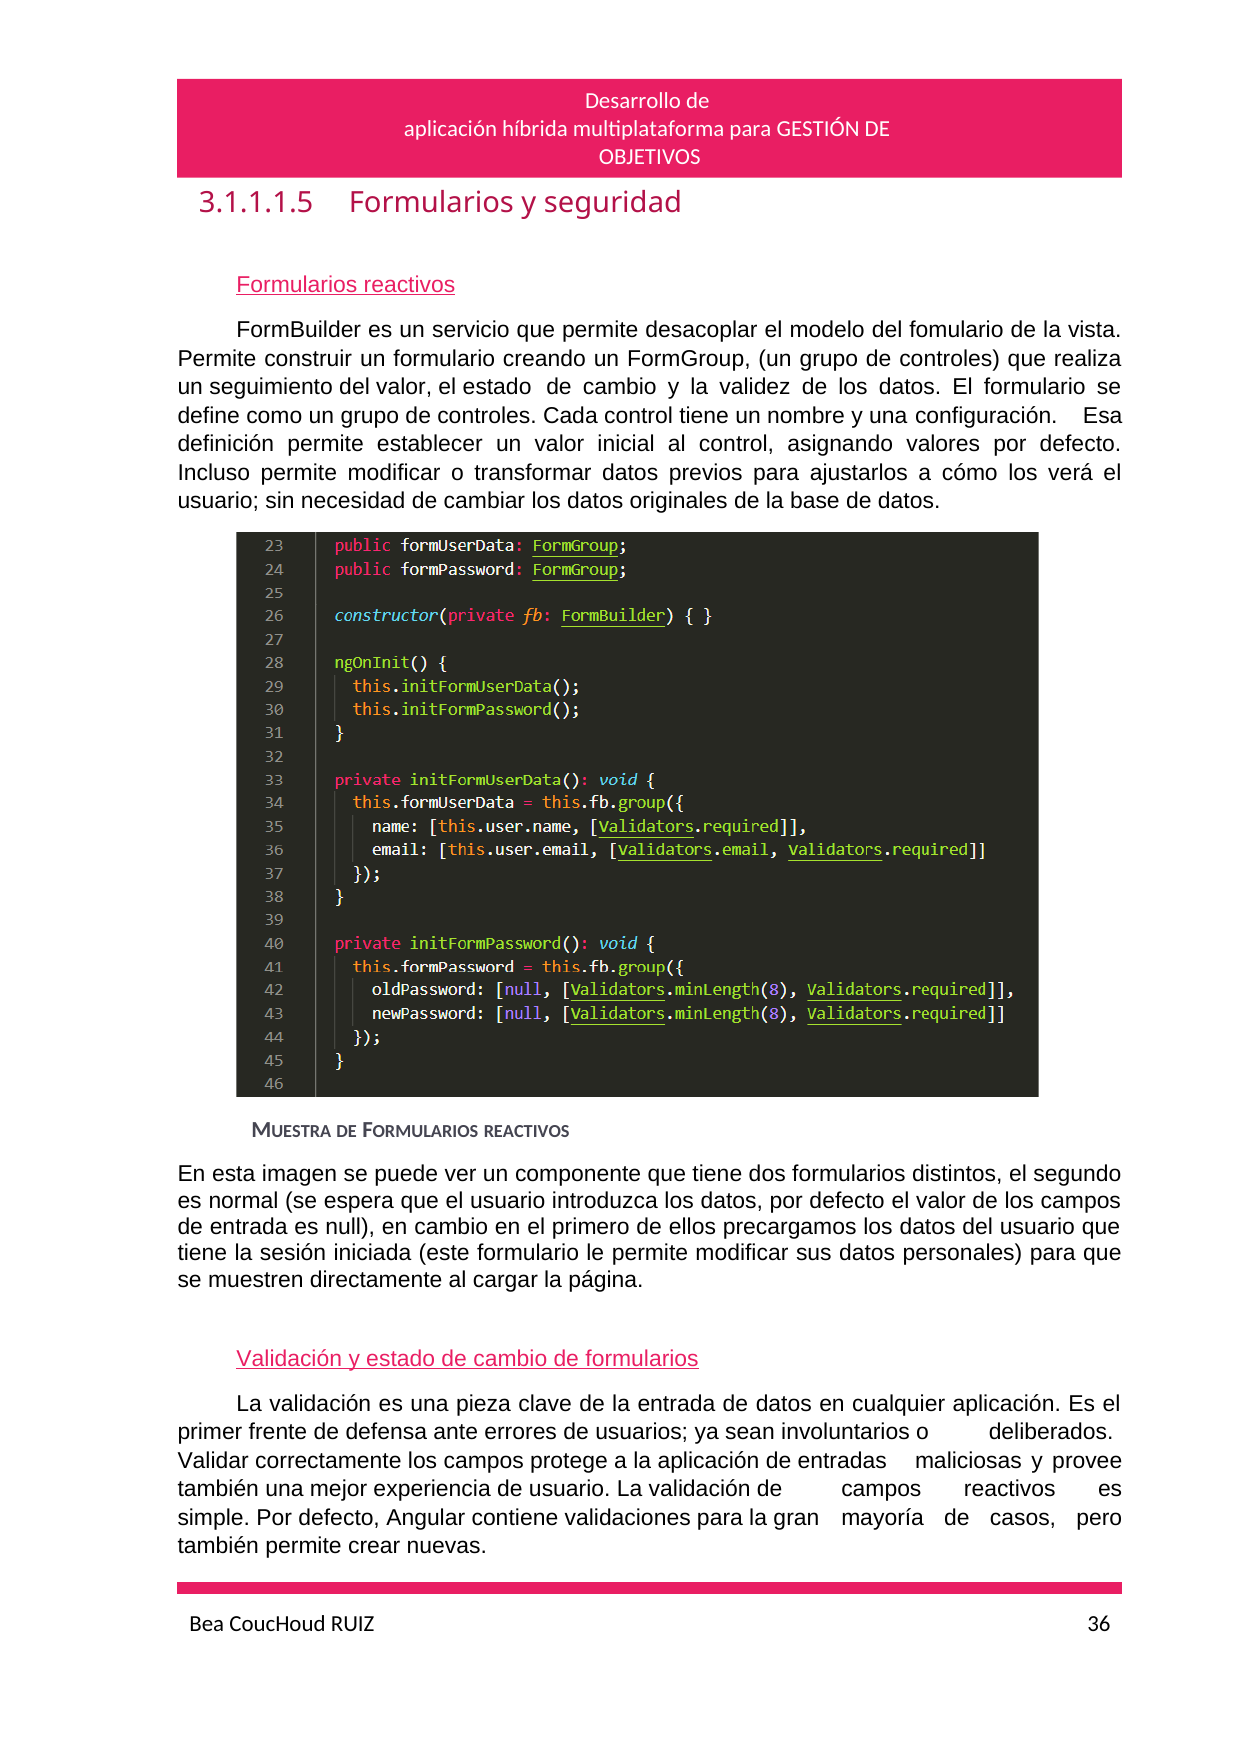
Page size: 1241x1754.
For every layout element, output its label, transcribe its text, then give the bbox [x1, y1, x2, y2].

picture [236, 532, 1039, 1097]
text Validación y estado de cambio de formularios [177, 1345, 1122, 1371]
subtitle Formularios y seguridad [199, 178, 1122, 221]
text En esta imagen se puede ver un componente que tiene dos formularios distintos, el segundo es normal (se espera que el usuario introduzca los datos, por defecto el valor de los campos de entrada es null), en cambio en el primero de ellos precargamos los datos del usuario que tiene la sesión iniciada (este formulario le permite modificar sus datos personales) para que se muestren directamente al cargar la página. [177, 1160, 1122, 1292]
text FormBuilder es un servicio que permite desacoplar el modelo del fomulario de la vista. Permite construir un formulario creando un FormGroup, (un grupo de controles) que realiza un seguimiento del valor, el estado de cambio y la validez de los datos. El formulario se define como un grupo de controles. Cada control tiene un nombre y una configuración. Esa definición permite establecer un valor inicial al control, asignando valores por defecto. Incluso permite modificar o transformar datos previos para ajustarlos a cómo los verá el usuario; sin necesidad de cambiar los datos originales de la base de datos. [177, 316, 1122, 513]
text Muestra de Formularios reactivos [177, 1116, 1122, 1144]
text La validación es una pieza clave de la entrada de datos en cualquier aplicación. Es el primer frente de defensa ante errores de usuarios; ya sean involuntarios o deliberados. Validar correctamente los campos protege a la aplicación de entradas maliciosas y provee también una mejor experiencia de usuario. La validación de campos reactivos es simple. Por defecto, Angular contiene validaciones para la gran mayoría de casos, pero también permite crear nuevas. [177, 1390, 1122, 1558]
text Formularios reactivos [177, 271, 1122, 297]
